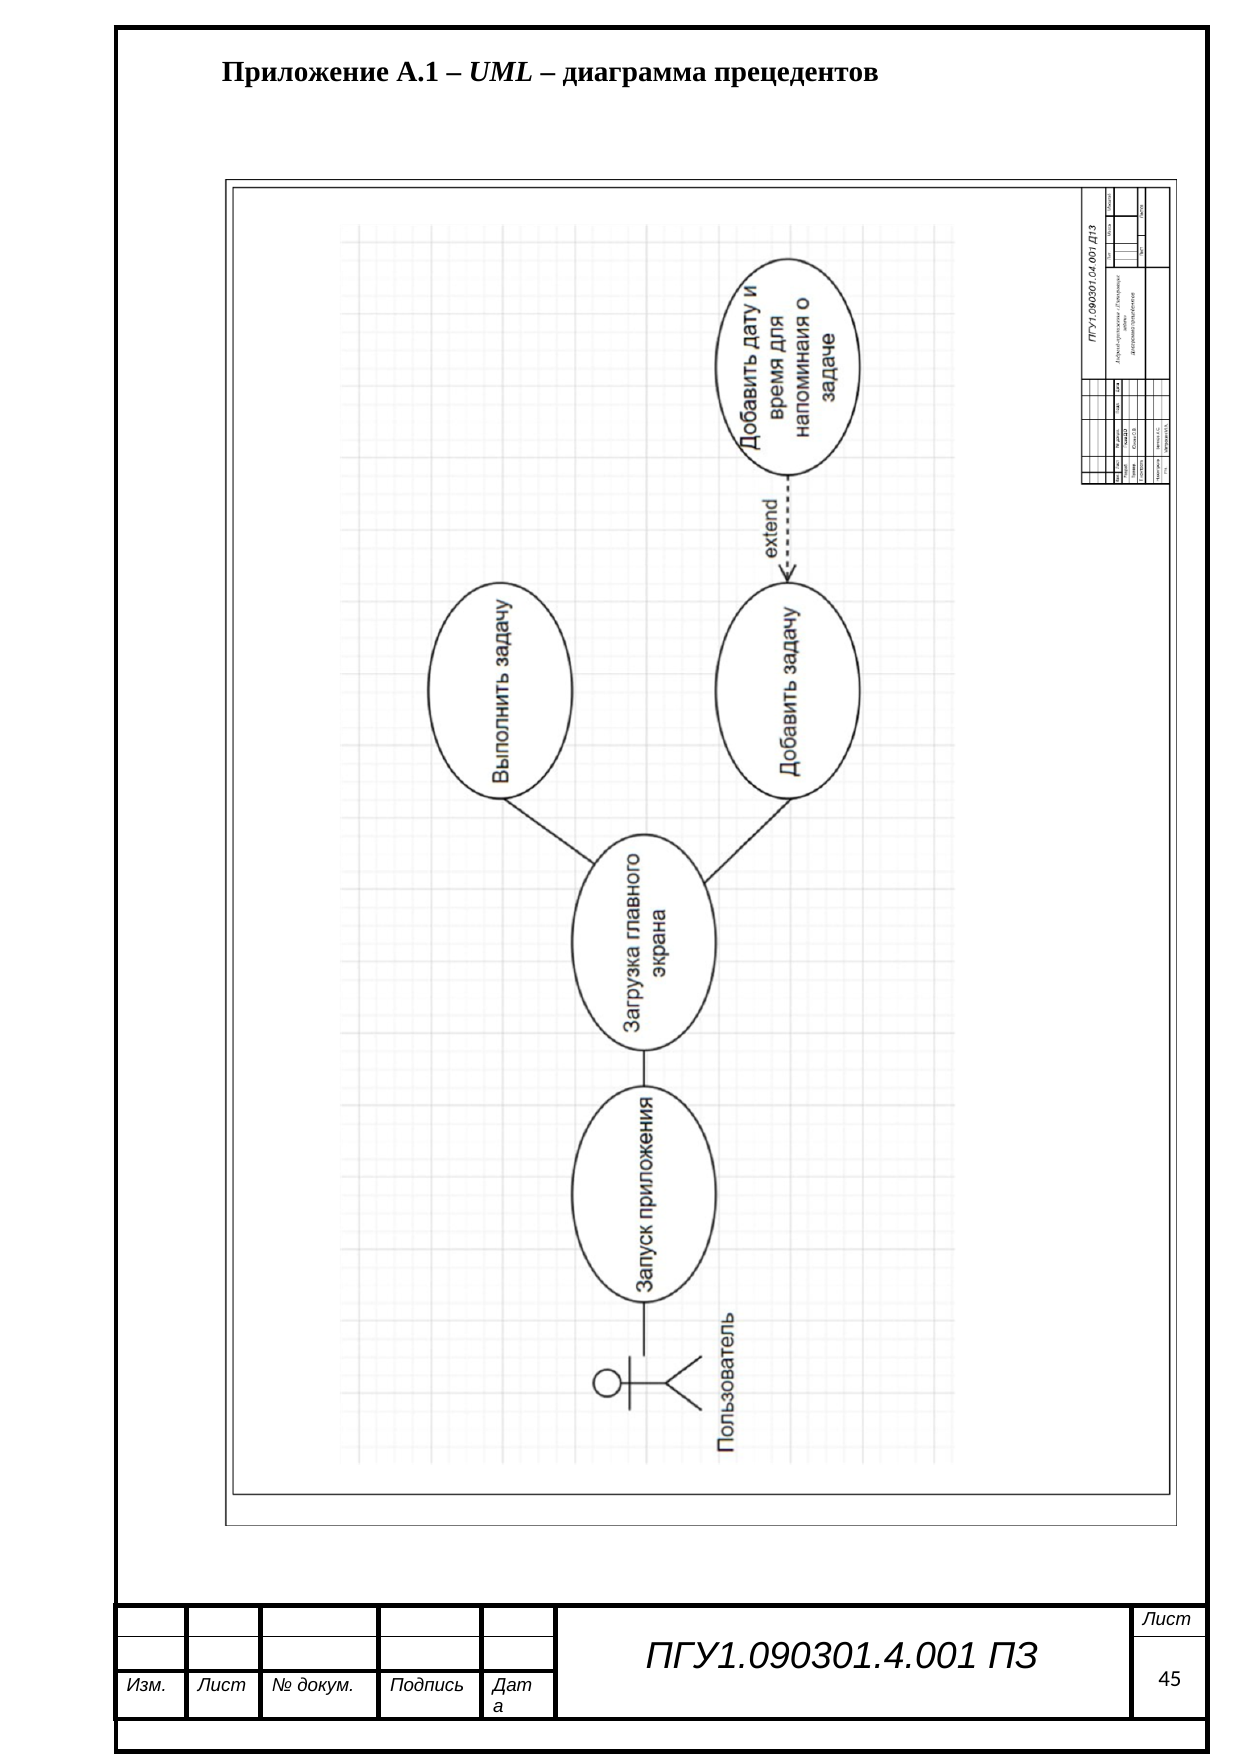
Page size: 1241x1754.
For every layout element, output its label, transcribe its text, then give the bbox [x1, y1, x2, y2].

picture [226, 180, 1177, 1525]
text Приложение А.1 – UML – диаграмма прецедентов [148, 54, 1178, 88]
